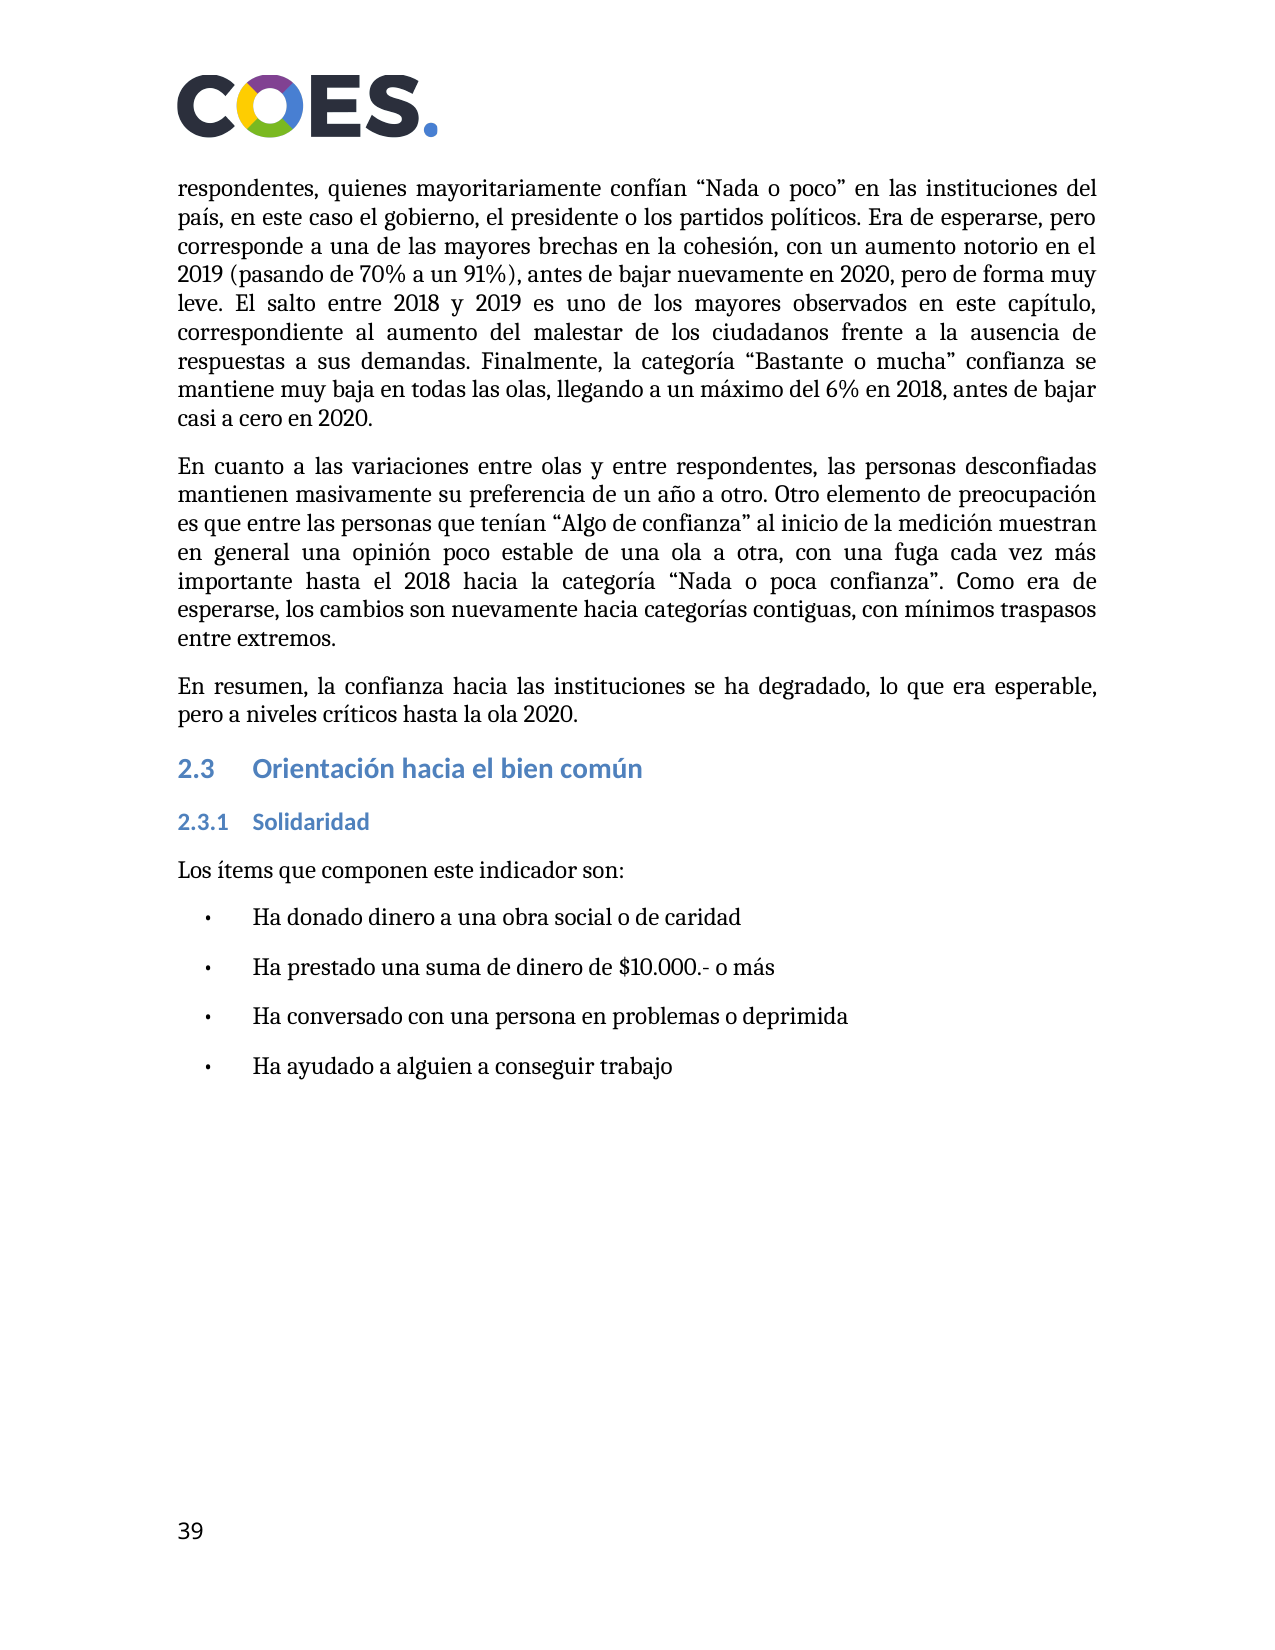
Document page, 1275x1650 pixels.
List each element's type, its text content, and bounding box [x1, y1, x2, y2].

text En cuanto a las variaciones entre olas y entre respondentes, las personas desconfiadas mantienen masivamente su preferencia de un año a otro. Otro elemento de preocupación es que entre las personas que tenían “Algo de confianza” al inicio de la medición muestran en general una opinión poco estable de una ola a otra, con una fuga cada vez más importante hasta el 2018 hacia la categoría “Nada o poca confianza”. Como era de esperarse, los cambios son nuevamente hacia categorías contiguas, con mínimos traspasos entre extremos. [177, 452, 1098, 653]
text Los ítems que componen este indicador son: [177, 856, 1098, 884]
list Ha donado dinero a una obra social o de caridad [202, 903, 1098, 932]
picture [177, 75, 438, 146]
subtitle 2.3 Orientación hacia el bien común [177, 750, 1098, 786]
subtitle 2.3.1 Solidaridad [177, 806, 1098, 837]
text En resumen, la confianza hacia las instituciones se ha degradado, lo que era esperable, pero a niveles críticos hasta la ola 2020. [177, 672, 1098, 729]
list Ha prestado una suma de dinero de $10.000.- o más [202, 953, 1098, 981]
list Ha conversado con una persona en problemas o deprimida [202, 1002, 1098, 1031]
list Ha ayudado a alguien a conseguir trabajo [202, 1052, 1098, 1081]
